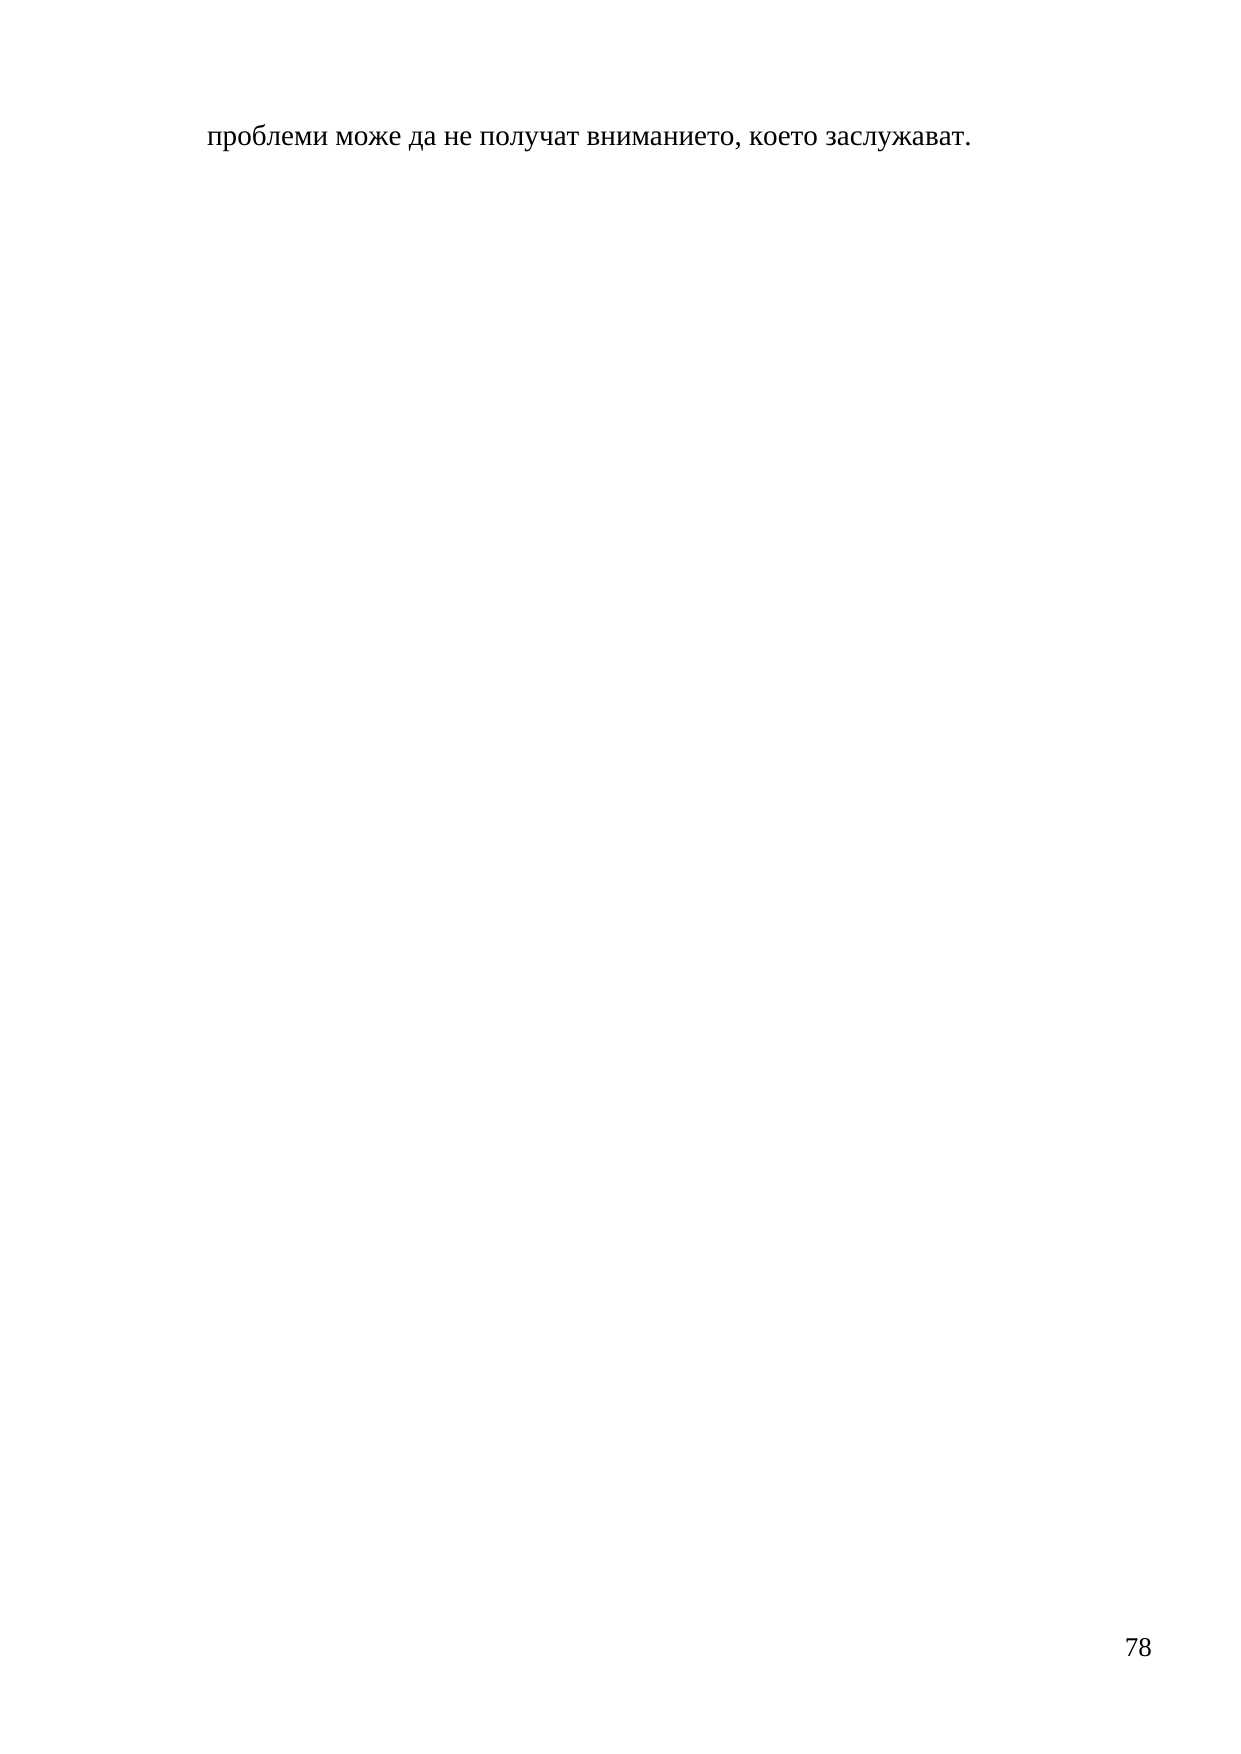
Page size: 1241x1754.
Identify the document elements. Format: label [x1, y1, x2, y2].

text [207, 118, 1152, 152]
